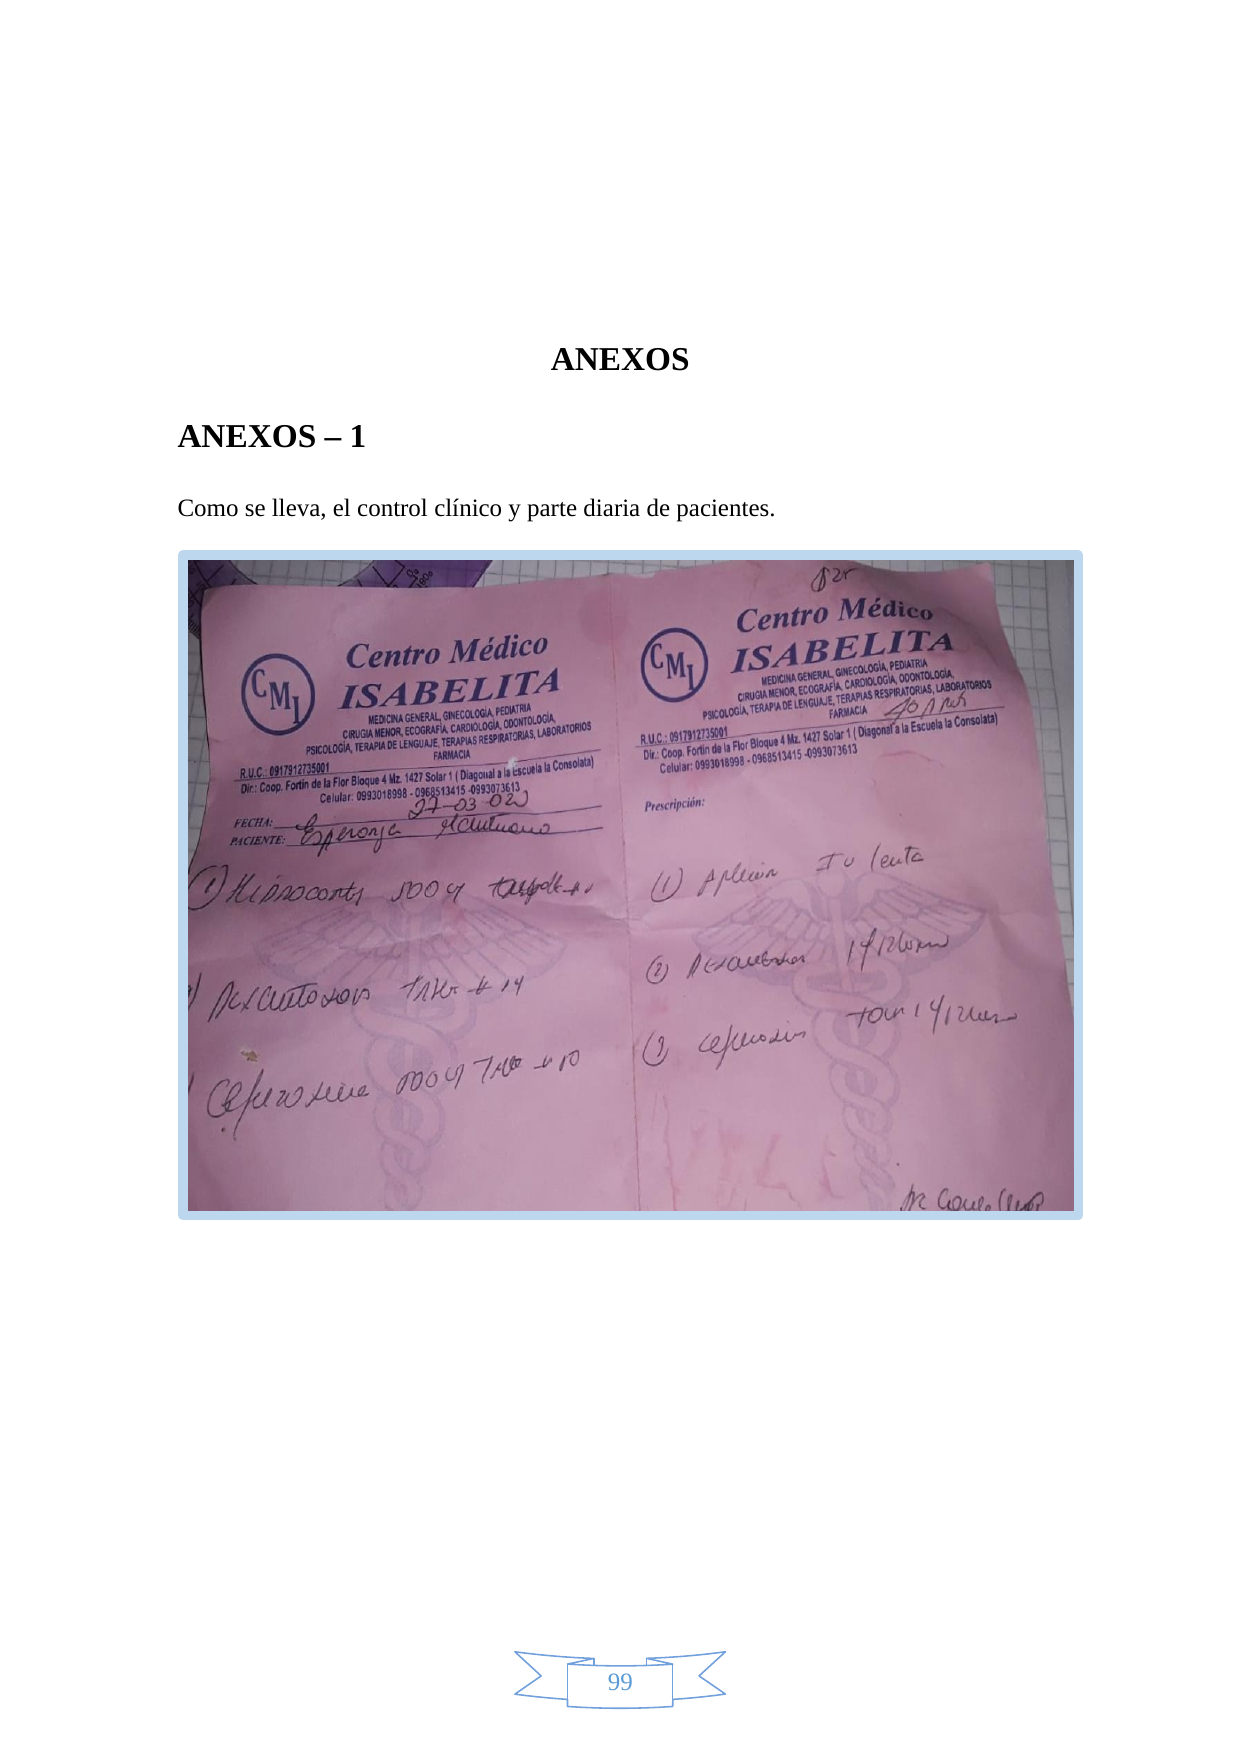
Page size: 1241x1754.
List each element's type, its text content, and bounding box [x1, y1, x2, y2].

text Como se lleva, el control clínico y parte diaria de pacientes. [177, 493, 1063, 521]
picture [189, 560, 1074, 1211]
text ANEXOS – 1 [177, 416, 1063, 454]
text ANEXOS [177, 339, 1063, 378]
